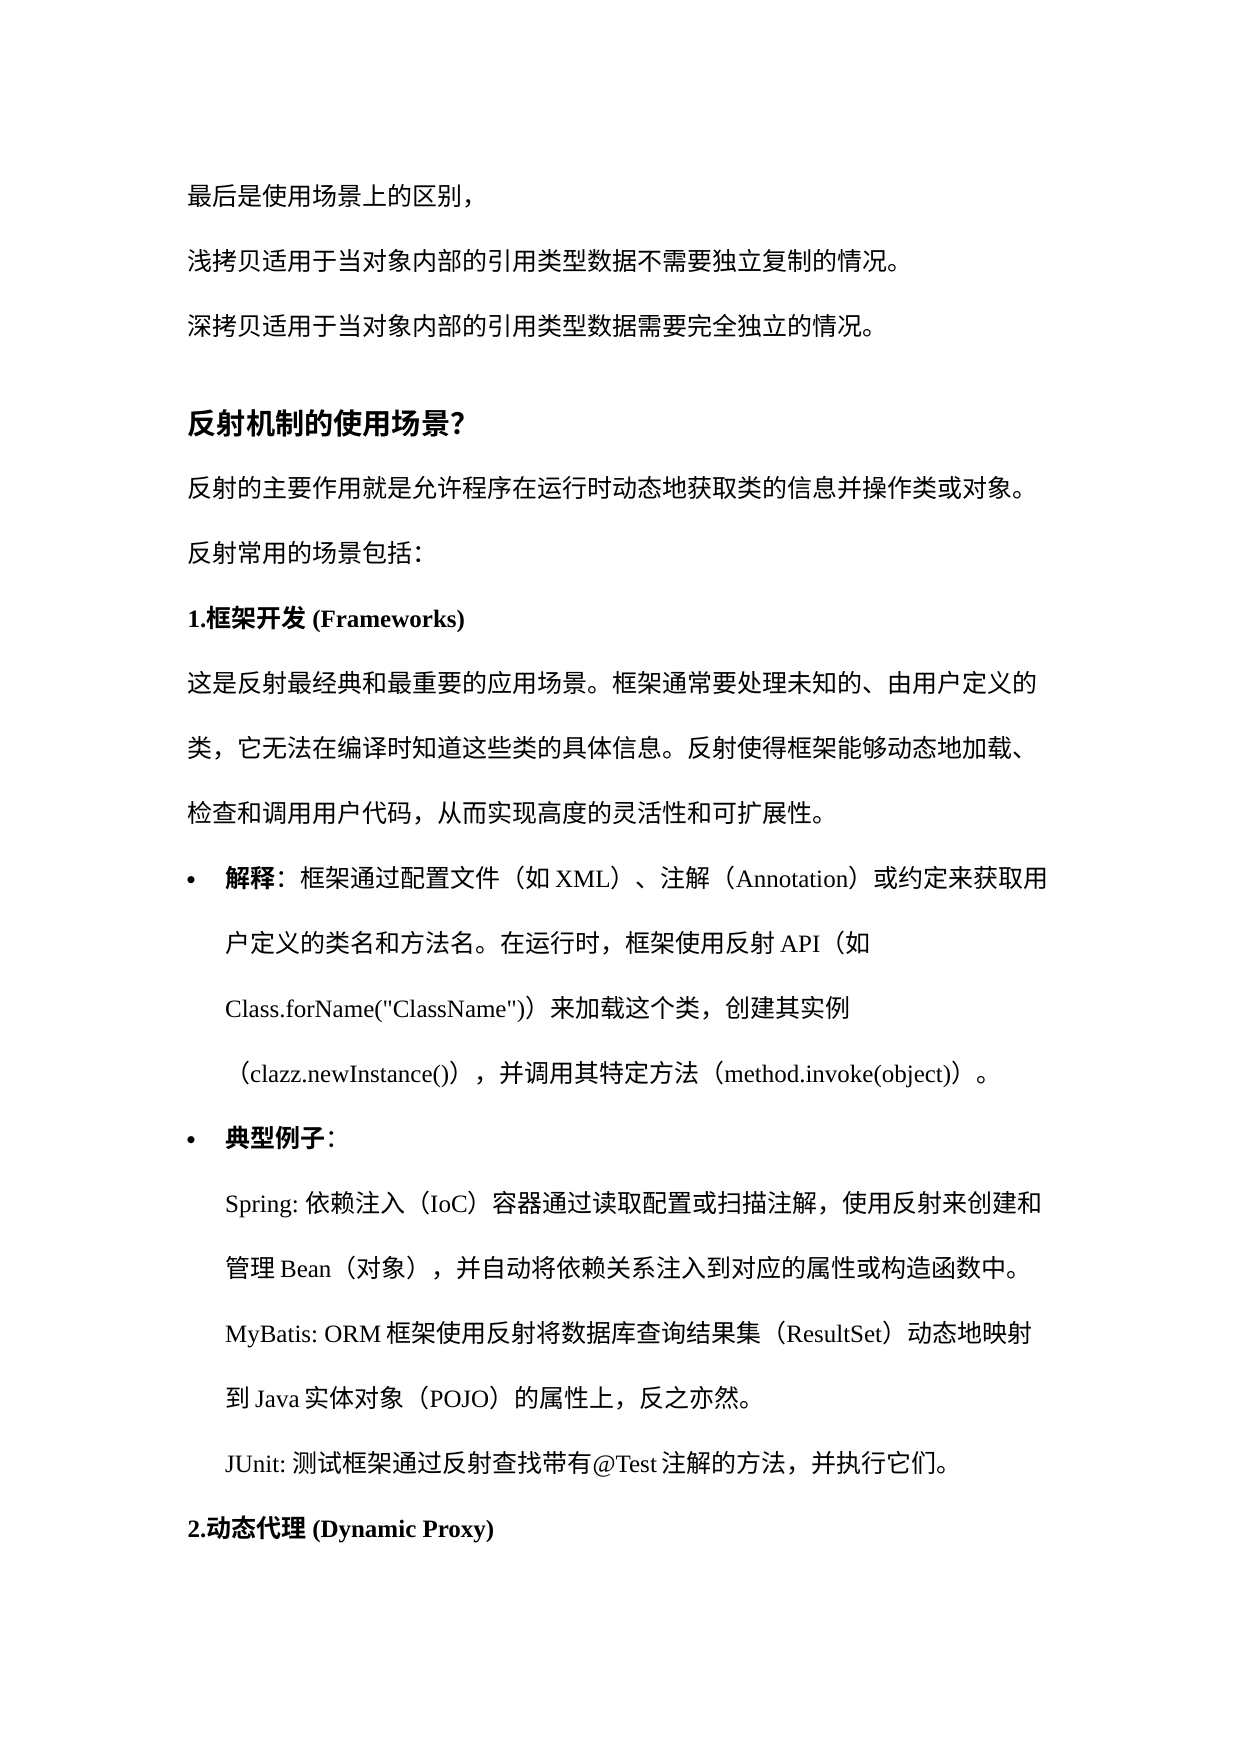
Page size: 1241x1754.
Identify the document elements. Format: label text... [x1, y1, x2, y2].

text Spring: 依赖注入（IoC）容器通过读取配置或扫描注解，使用反射来创建和管理Bean（对象），并自动将依赖关系注入到对应的属性或构造函数中。 [225, 1169, 1053, 1299]
text 最后是使用场景上的区别， [187, 162, 1053, 227]
text 浅拷贝适用于当对象内部的引用类型数据不需要独立复制的情况。 [187, 227, 1053, 292]
text 1.框架开发 (Frameworks) [187, 584, 1053, 649]
subtitle 反射机制的使用场景？ [187, 389, 1053, 454]
text 反射的主要作用就是允许程序在运行时动态地获取类的信息并操作类或对象。 [187, 454, 1053, 519]
text MyBatis: ORM框架使用反射将数据库查询结果集（ResultSet）动态地映射到Java实体对象（POJO）的属性上，反之亦然。 [225, 1299, 1053, 1429]
text JUnit: 测试框架通过反射查找带有@Test注解的方法，并执行它们。 [225, 1429, 1053, 1494]
list 解释：框架通过配置文件（如XML）、注解（Annotation）或约定来获取用户定义的类名和方法名。在运行时，框架使用反射API（如Class.forName("ClassName")）来加载这个类，创建其实例（clazz.newInstance()），并调用其特定方法（method.invoke(object)）。 [187, 844, 1053, 1104]
text 深拷贝适用于当对象内部的引用类型数据需要完全独立的情况。 [187, 292, 1053, 357]
text 反射常用的场景包括： [187, 519, 1053, 584]
text 这是反射最经典和最重要的应用场景。框架通常要处理未知的、由用户定义的类，它无法在编译时知道这些类的具体信息。反射使得框架能够动态地加载、检查和调用用户代码，从而实现高度的灵活性和可扩展性。 [187, 649, 1053, 844]
text 2.动态代理 (Dynamic Proxy) [187, 1494, 1053, 1559]
list 典型例子： [187, 1104, 1053, 1169]
